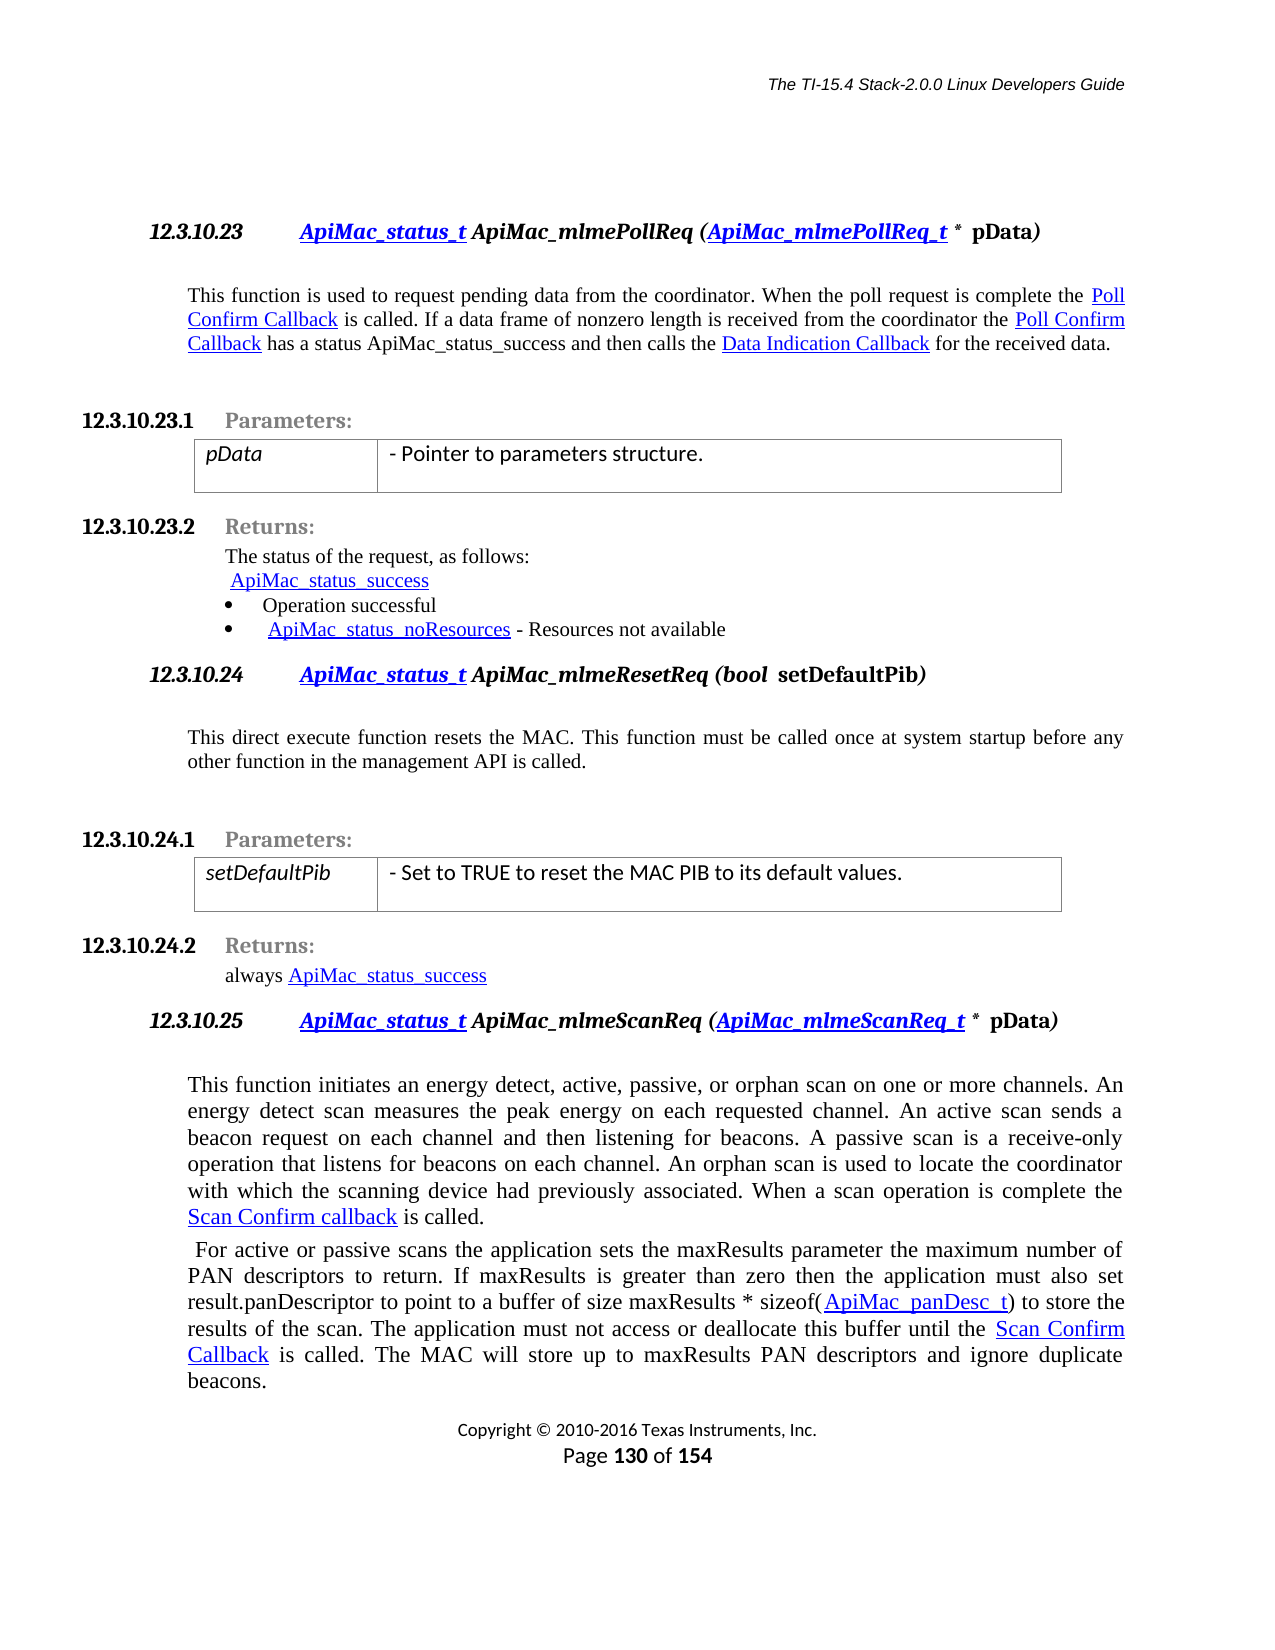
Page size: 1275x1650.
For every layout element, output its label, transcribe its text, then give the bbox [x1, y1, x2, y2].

text The status of the request, as follows: [225, 544, 1125, 568]
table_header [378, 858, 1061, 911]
list Operation successful [225, 592, 1125, 617]
subtitle ApiMac_status_t ApiMac_mlmeResetReq (bool setDefaultPib) [150, 661, 1125, 688]
subtitle Parameters: [82, 408, 1125, 435]
text For active or passive scans the application sets the maxResults parameter the maximum number of PAN descriptors to return. If maxResults is greater than zero then the application must also set result.panDescriptor to point to a buffer of size maxResults * sizeof(ApiMac_panDesc_t) to store the results of the scan. The application must not access or deallocate this buffer until the Scan Confirm Callback is called. The MAC will store up to maxResults PAN descriptors and ignore duplicate beacons. [187, 1236, 1125, 1394]
text ApiMac_status_success [225, 568, 1125, 592]
list This direct execute function resets the MAC. This function must be called once at system startup before any other function in the management API is called. [187, 725, 1125, 773]
subtitle ApiMac_status_t ApiMac_mlmeScanReq (ApiMac_mlmeScanReq_t * pData) [150, 1008, 1125, 1034]
subtitle ApiMac_status_t ApiMac_mlmePollReq (ApiMac_mlmePollReq_t * pData) [150, 219, 1125, 245]
text This function initiates an energy detect, active, passive, or orphan scan on one or more channels. An energy detect scan measures the peak energy on each requested channel. An active scan sends a beacon request on each channel and then listening for beacons. A passive scan is a receive-only operation that listens for beacons on each channel. An orphan scan is used to locate the coordinator with which the scanning device had previously associated. When a scan operation is complete the Scan Confirm callback is called. [187, 1071, 1125, 1229]
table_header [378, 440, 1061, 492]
text always ApiMac_status_success [225, 963, 1125, 987]
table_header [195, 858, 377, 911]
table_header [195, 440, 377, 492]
subtitle Returns: [82, 932, 1125, 959]
list This function is used to request pending data from the coordinator. When the poll request is complete the Poll Confirm Callback is called. If a data frame of nonzero length is received from the coordinator the Poll Confirm Callback has a status ApiMac_status_success and then calls the Data Indication Callback for the received data. [187, 283, 1125, 355]
list ApiMac_status_noResources - Resources not available [225, 617, 1125, 641]
subtitle Parameters: [82, 827, 1125, 853]
subtitle Returns: [82, 514, 1125, 541]
